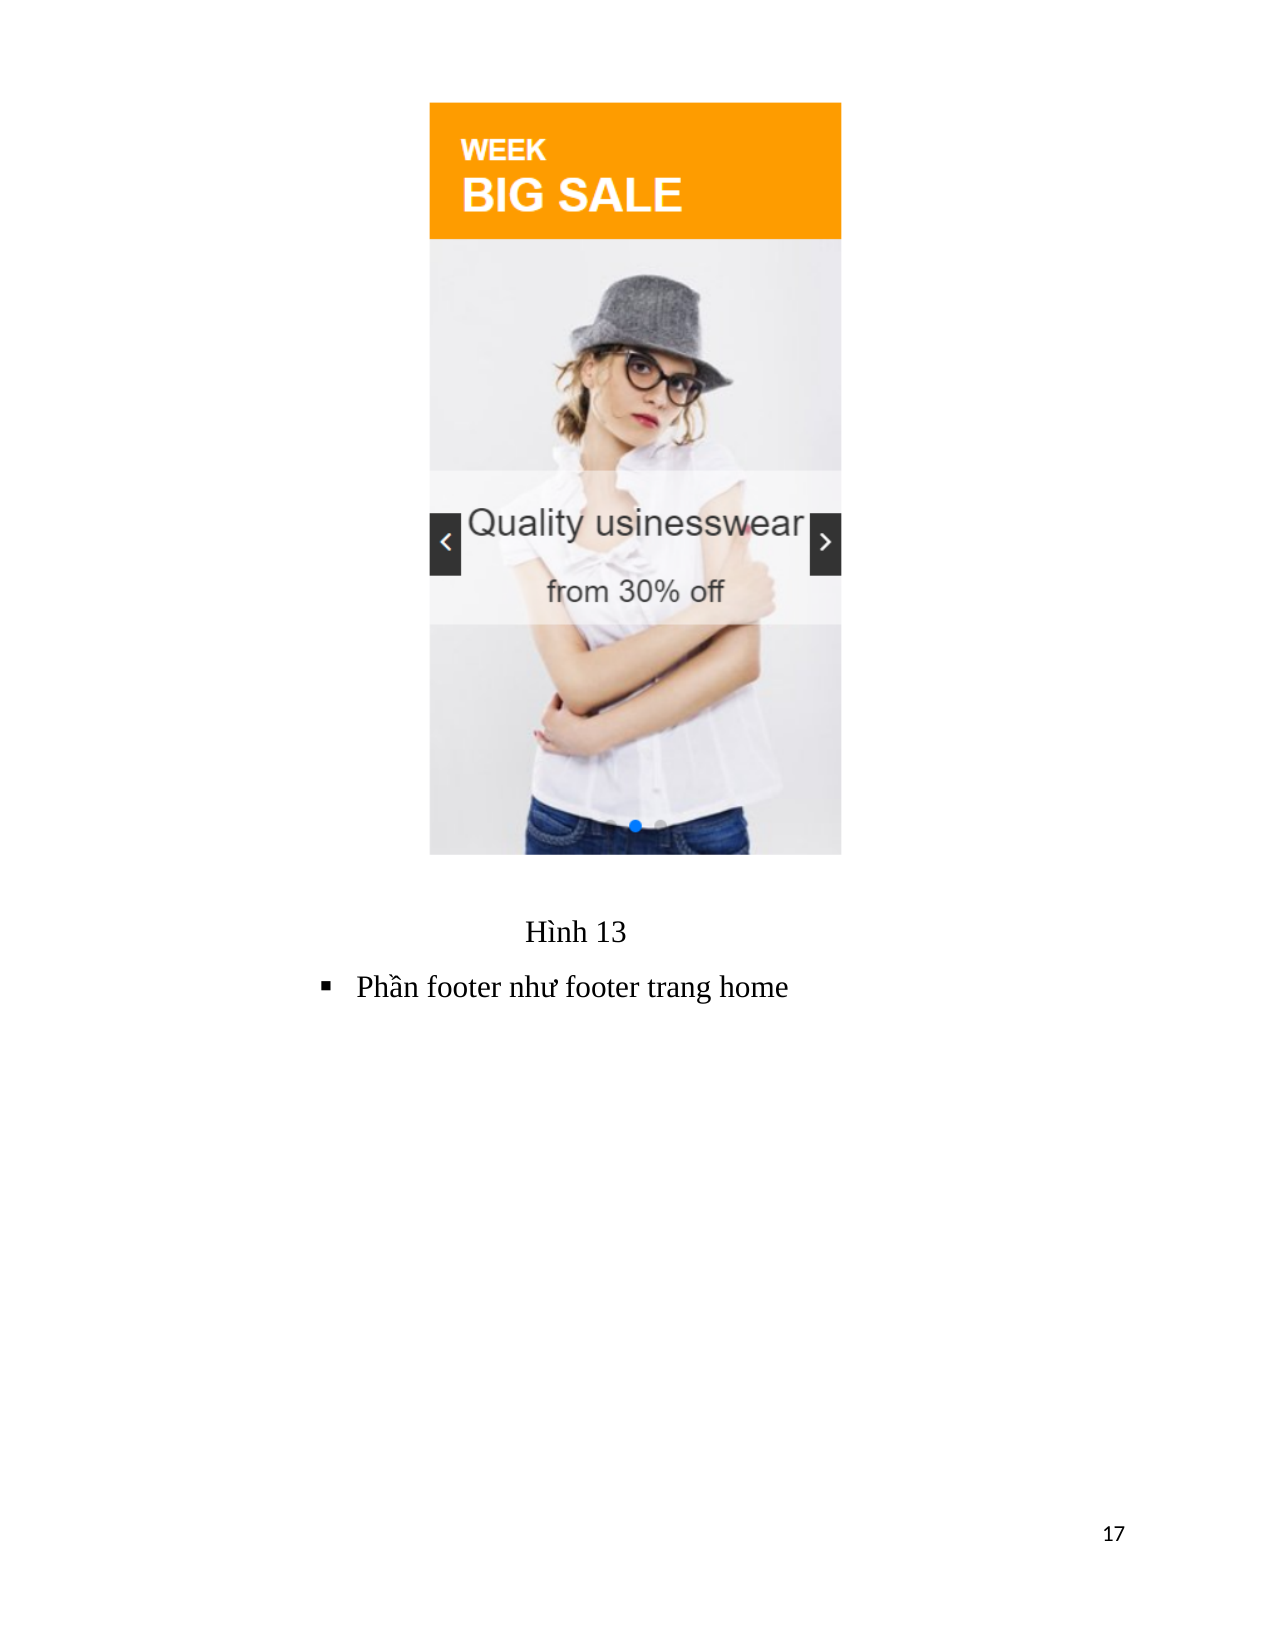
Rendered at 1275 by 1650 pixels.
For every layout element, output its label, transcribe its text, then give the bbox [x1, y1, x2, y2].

list Phần footer như footer trang home [319, 969, 1125, 1005]
picture [411, 84, 864, 895]
text Hình 13 [150, 913, 1125, 949]
